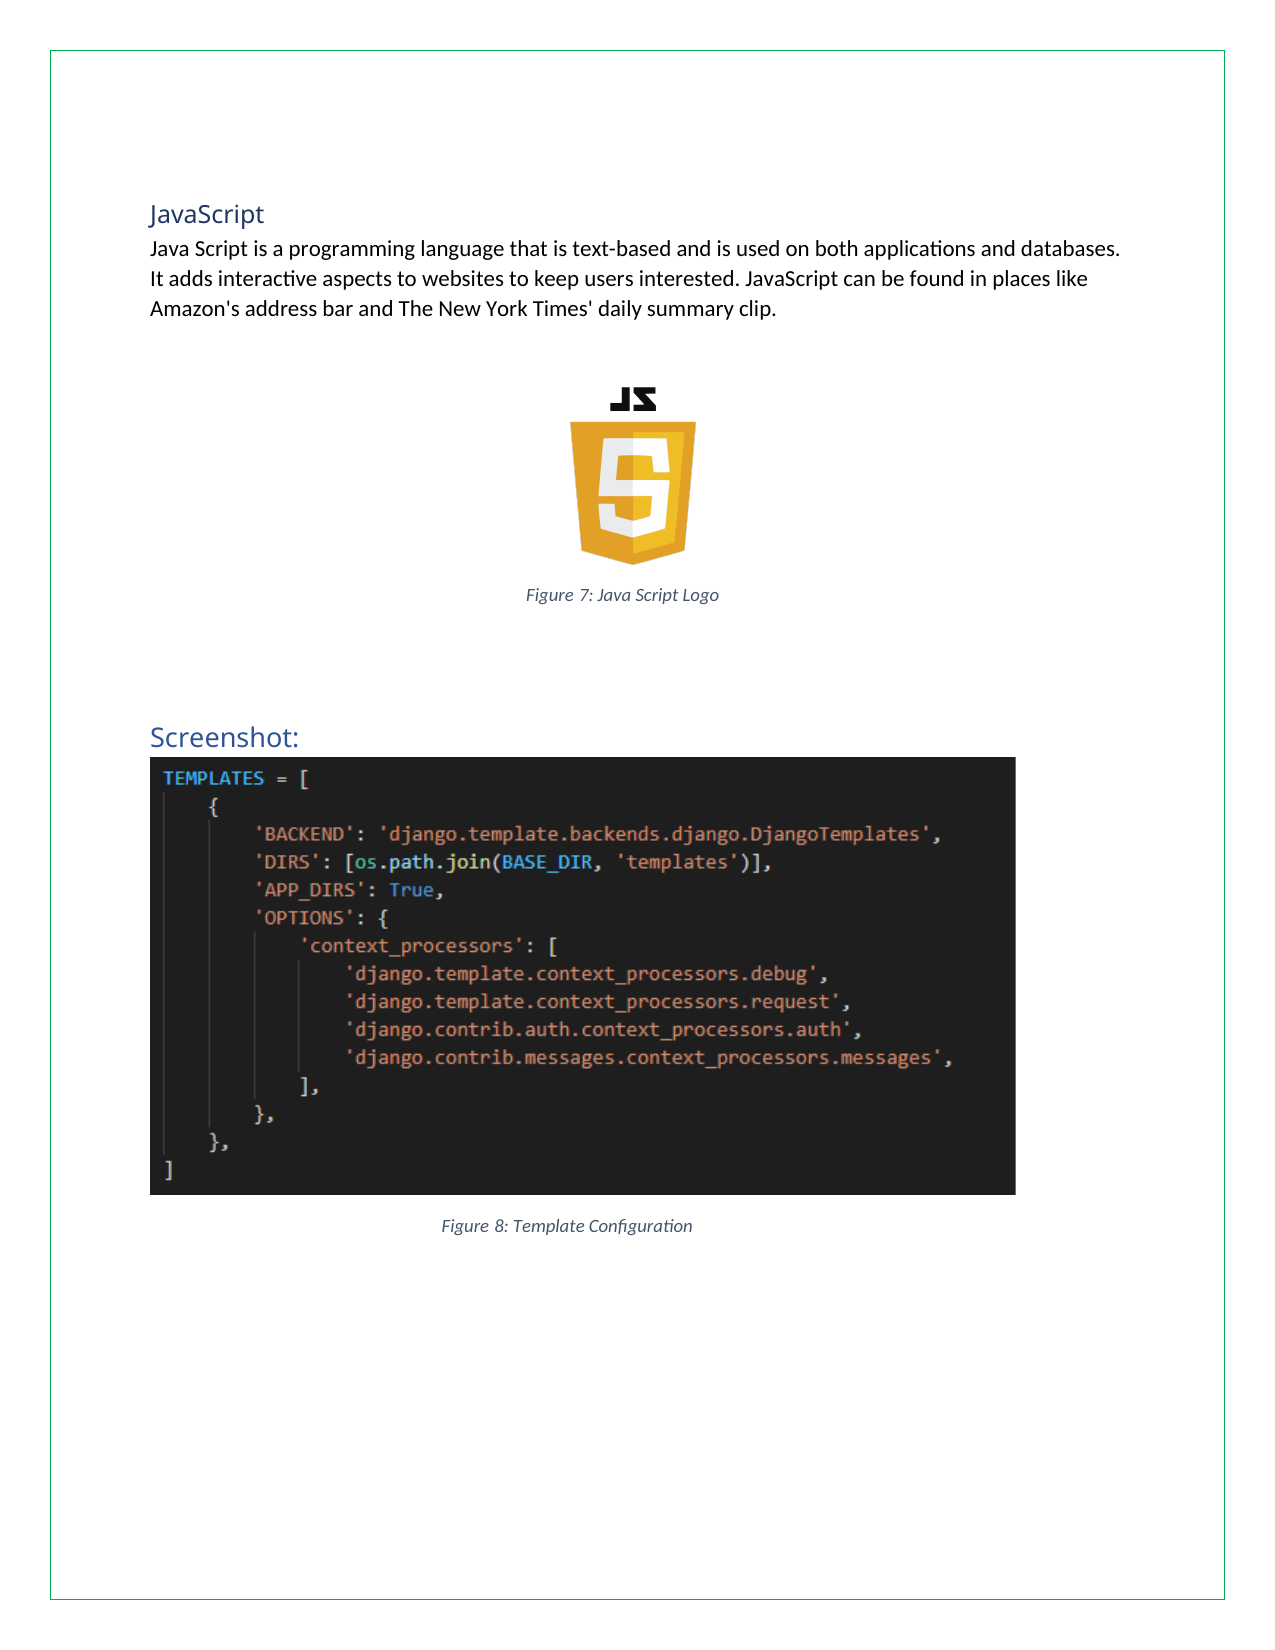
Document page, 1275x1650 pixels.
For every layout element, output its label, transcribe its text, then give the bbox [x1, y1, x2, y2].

subtitle JavaScript [150, 197, 1125, 231]
picture [491, 387, 775, 565]
text Java Script ​is a programming language that is text-based and is used on both applications and databases. It adds interactive aspects to websites to keep users interested. JavaScript can be found in places like Amazon's address bar and The New York Times' daily summary clip. [150, 234, 1125, 322]
text Figure 7: Java Script Logo [150, 583, 1125, 606]
subtitle Screenshot: [150, 718, 1125, 755]
picture [150, 757, 1016, 1195]
text Figure 8: Template Configuration [150, 1214, 1125, 1237]
